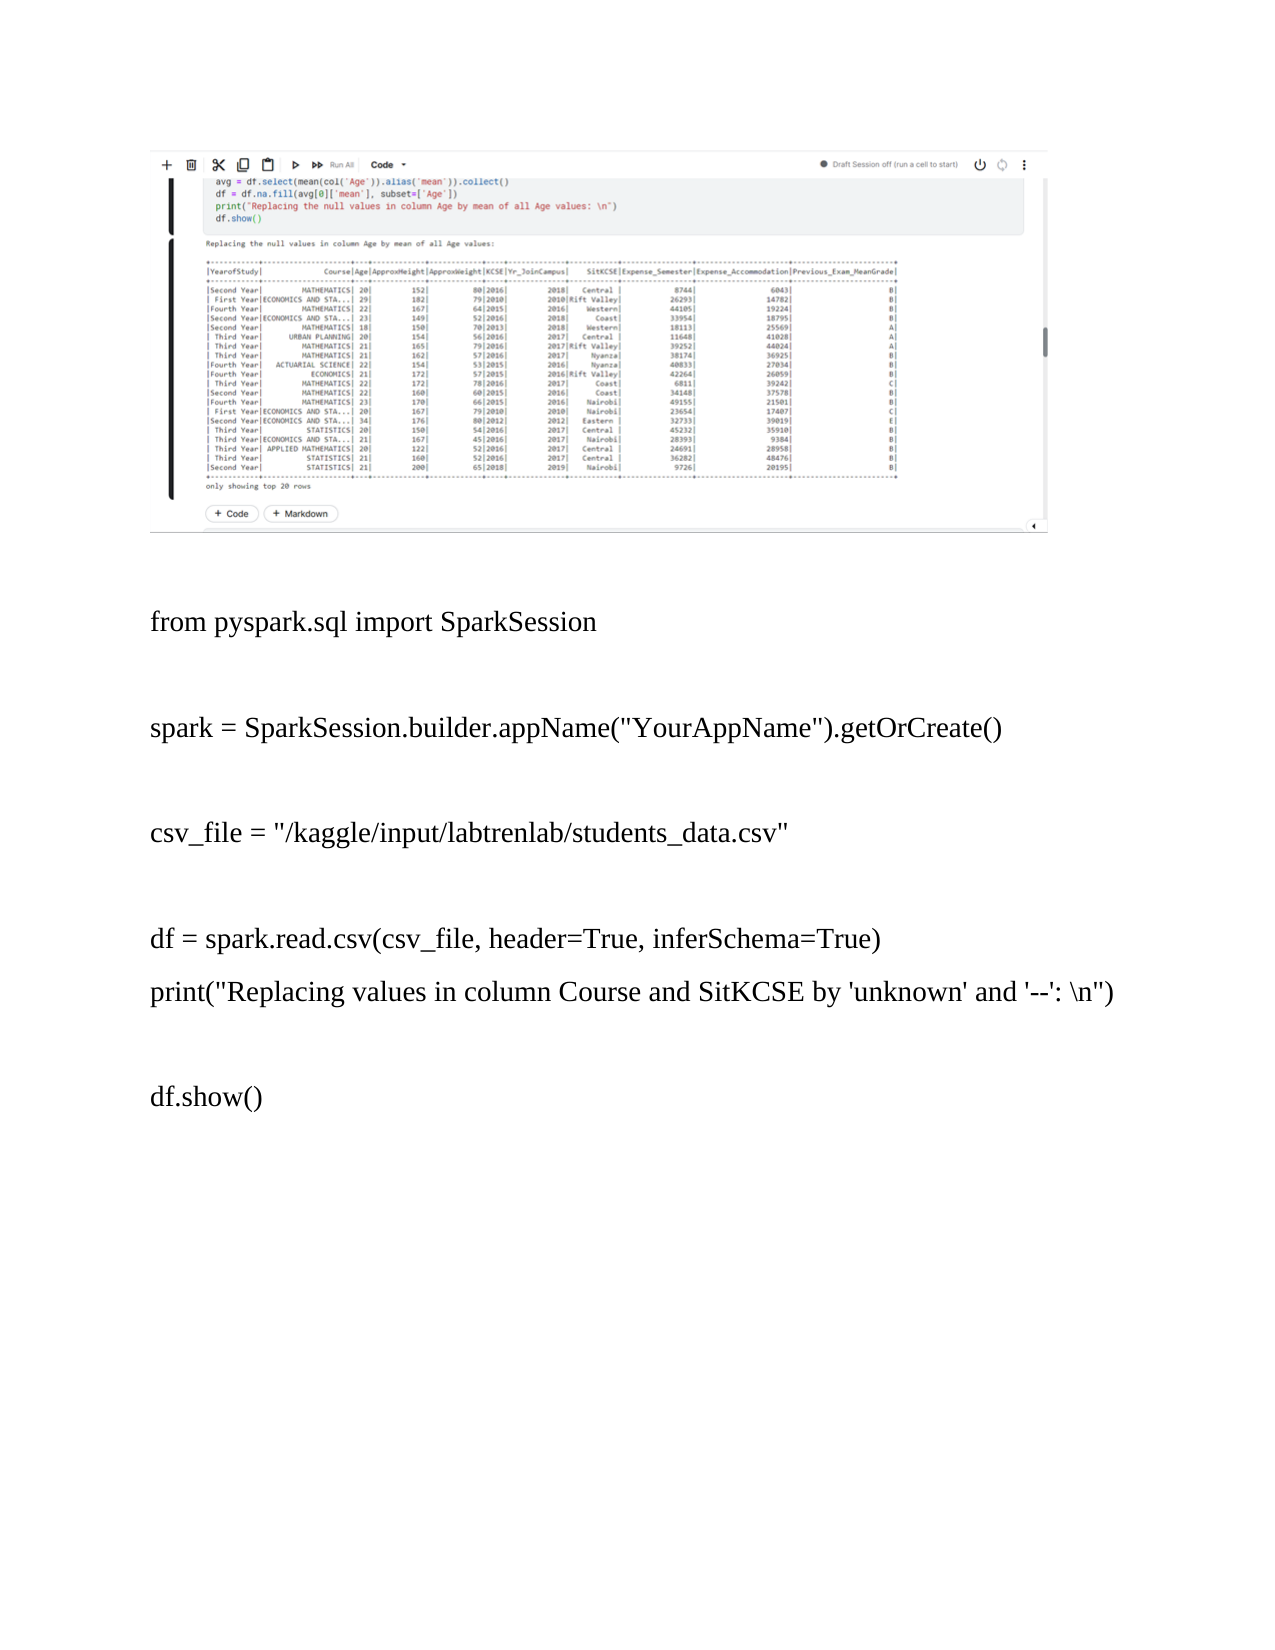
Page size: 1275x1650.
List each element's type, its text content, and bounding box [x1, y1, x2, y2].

text spark = SparkSession.builder.appName("YourAppName").getOrCreate() [150, 710, 1125, 743]
text print("Replacing values in column Course and SitKCSE by 'unknown' and '--': \n") [150, 974, 1125, 1007]
text from pyspark.sql import SparkSession [150, 604, 1125, 638]
text df = spark.read.csv(csv_file, header=True, inferSchema=True) [150, 921, 1125, 954]
text csv_file = "/kaggle/input/labtrenlab/students_data.csv" [150, 815, 1125, 849]
text df.show() [150, 1079, 1125, 1113]
picture [150, 150, 1048, 533]
